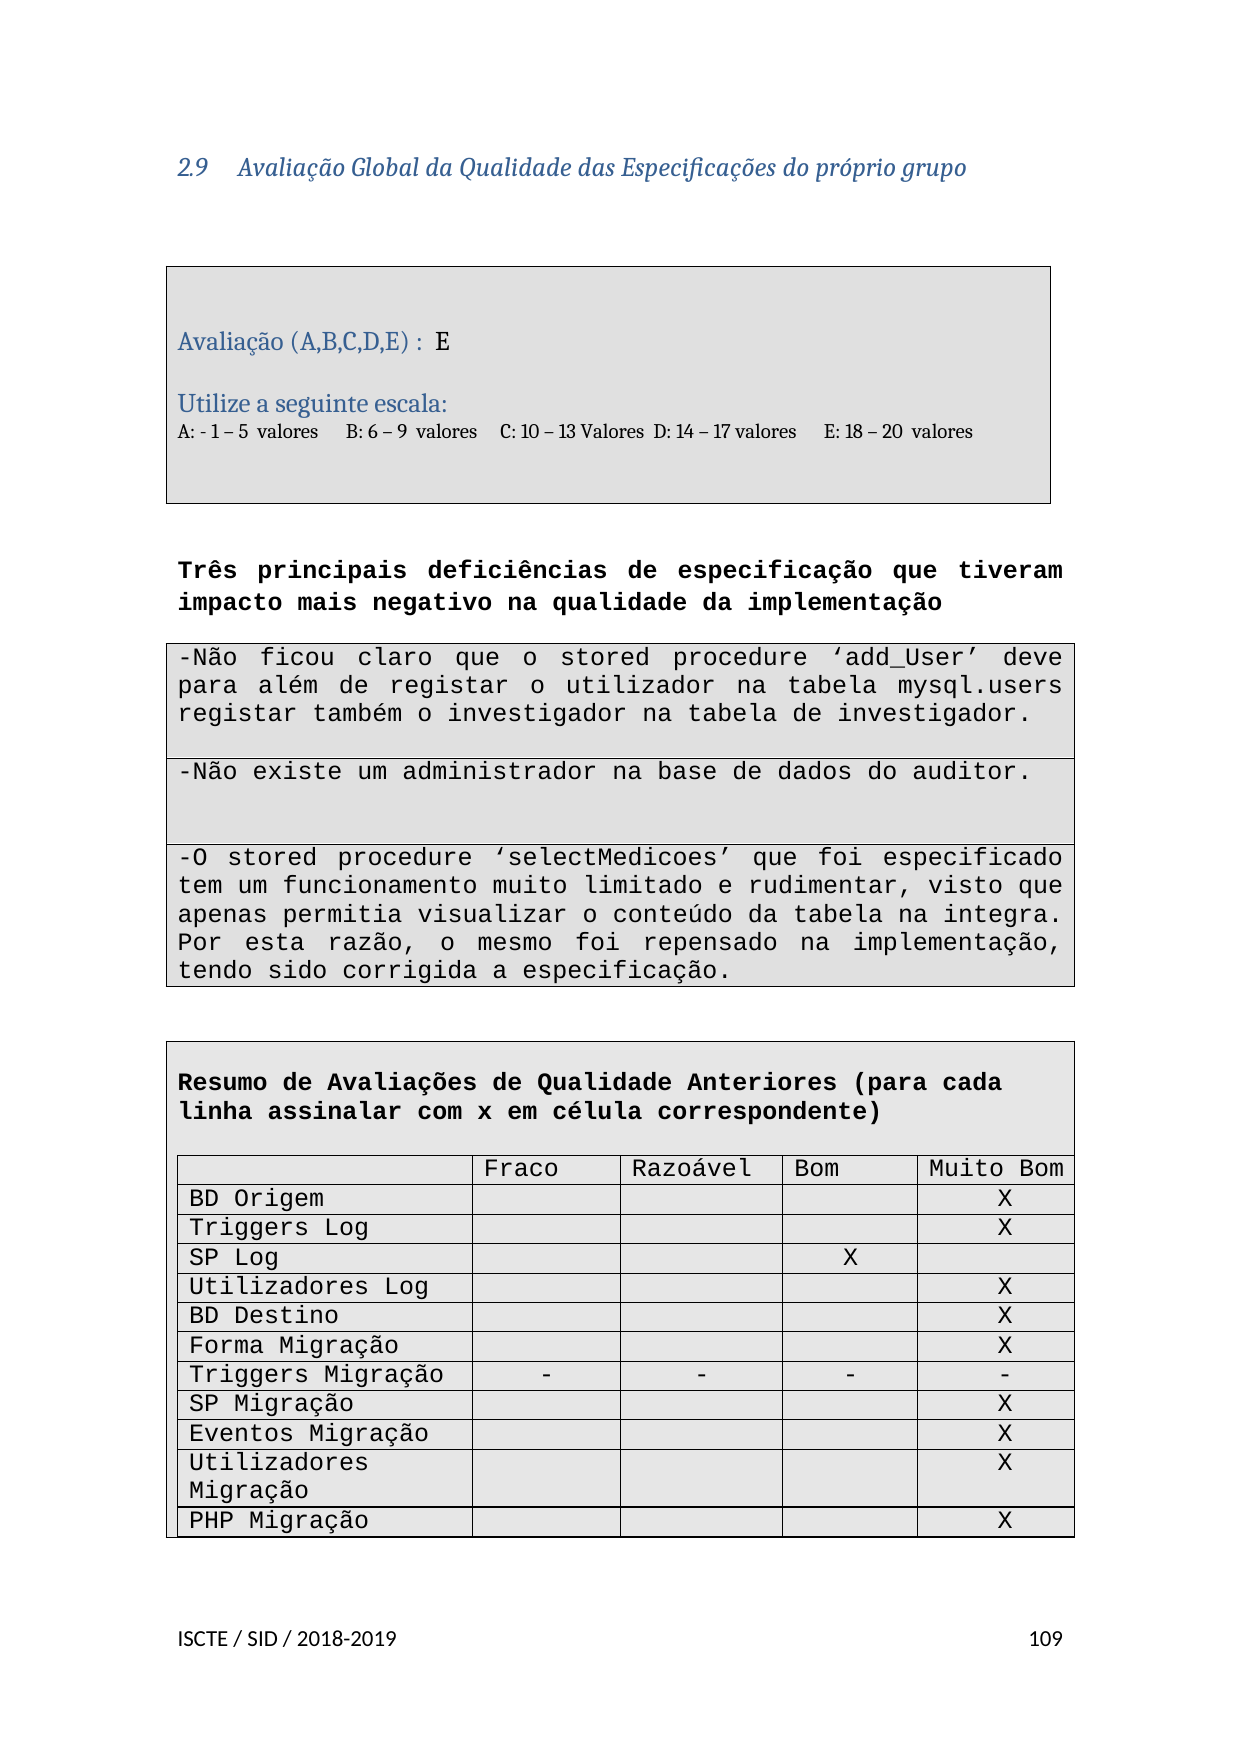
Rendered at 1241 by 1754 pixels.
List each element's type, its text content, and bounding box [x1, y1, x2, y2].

table_header Avaliação (A,B,C,D,E) : E Utilize a seguinte escala: A: - 1 – 5 valores B: 6 – 9 valores C: 10 – 13 Valores D: 14 – 17 valores E: 18 – 20 valores [167, 267, 1050, 503]
table_cell -O stored procedure ‘selectMedicoes’ que foi especificado tem um funcionamento muito limitado e rudimentar, visto que apenas permitia visualizar o conteúdo da tabela na integra. Por esta razão, o mesmo foi repensado na implementação, tendo sido corrigida a especificação. [167, 845, 1074, 986]
table_header -Não ficou claro que o stored procedure ‘add_User’ deve para além de registar o utilizador na tabela mysql.users registar também o investigador na tabela de investigador. [167, 644, 1074, 757]
table_header Resumo de Avaliações de Qualidade Anteriores (para cada linha assinalar com x em célula correspondente) [167, 1042, 1074, 1537]
table_cell -Não existe um administrador na base de dados do auditor. [167, 759, 1074, 843]
text Três principais deficiências de especificação que tiveram impacto mais negativo na qualidade da implementação [177, 557, 1063, 618]
subtitle Avaliação Global da Qualidade das Especificações do próprio grupo [177, 152, 1063, 183]
